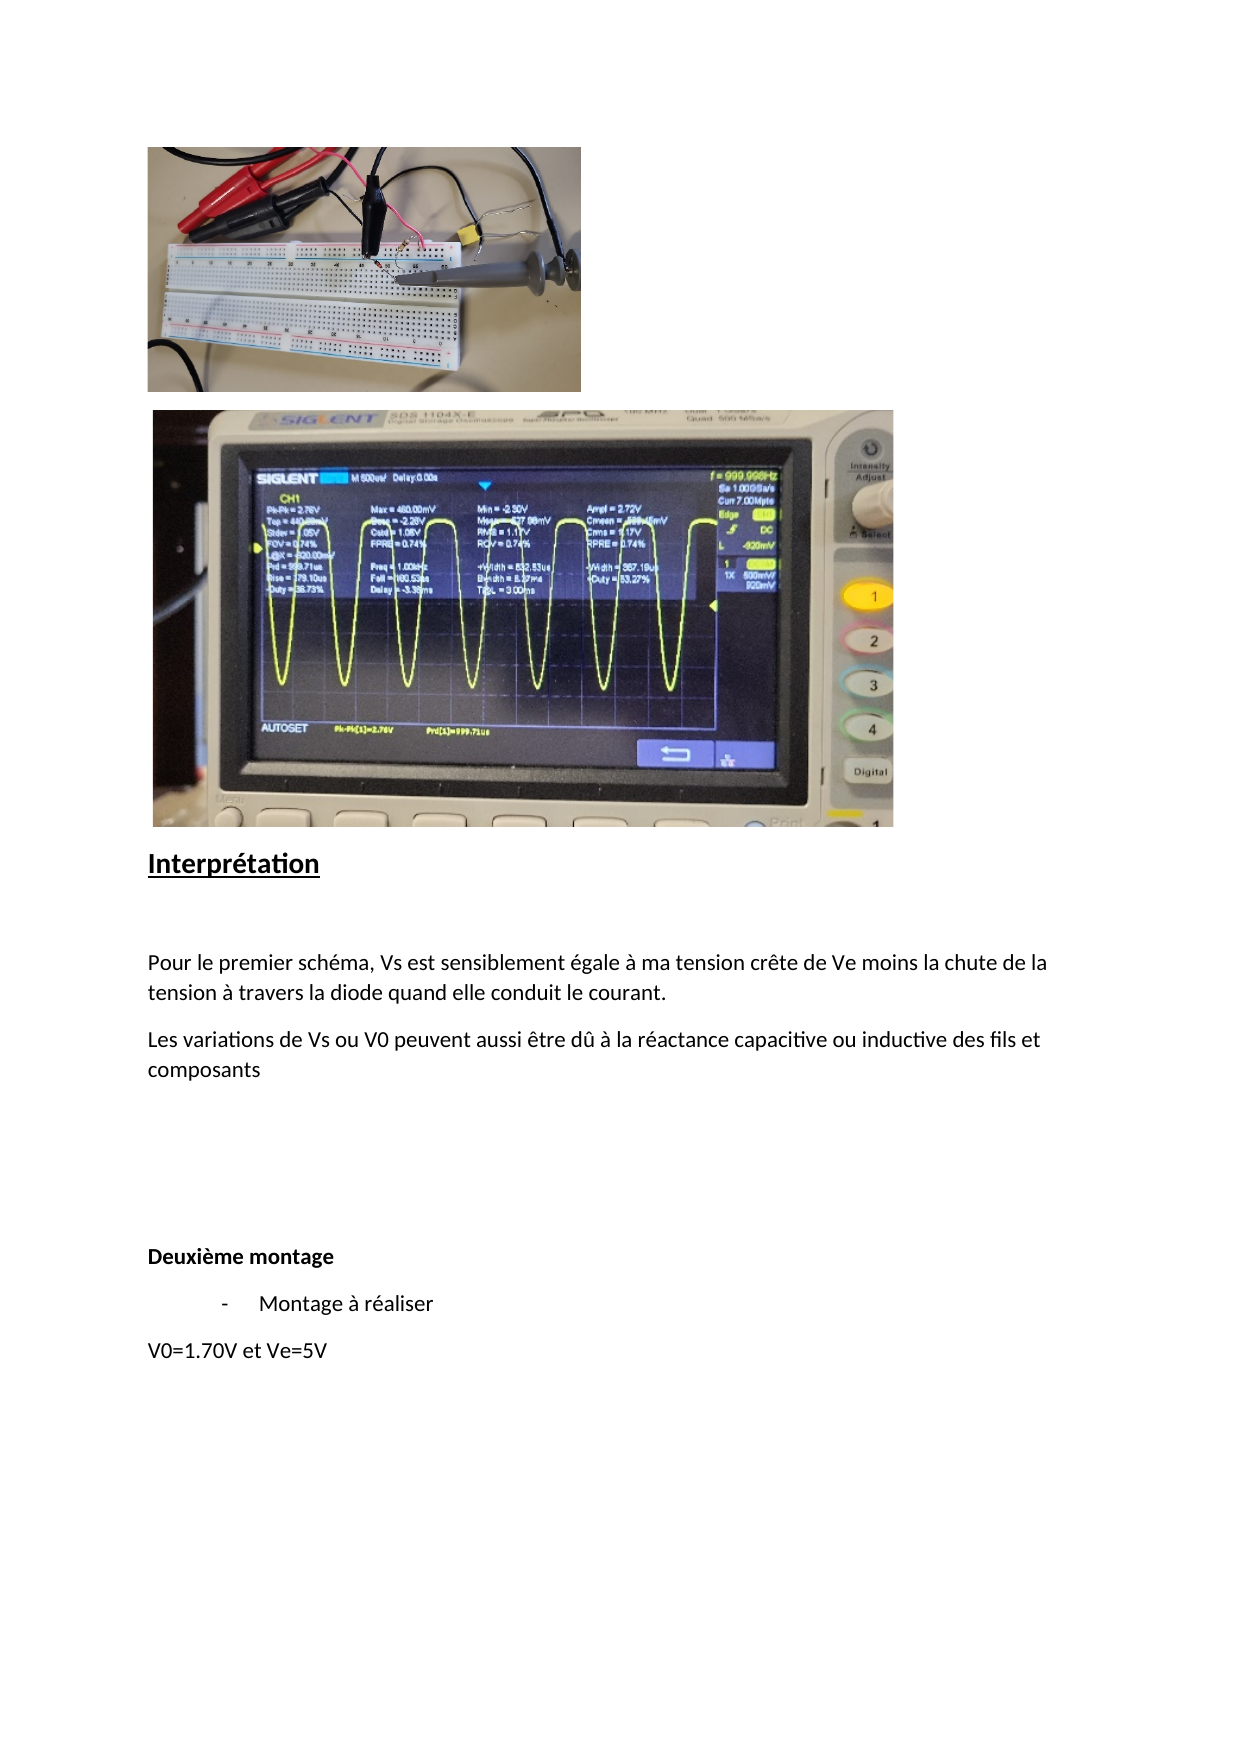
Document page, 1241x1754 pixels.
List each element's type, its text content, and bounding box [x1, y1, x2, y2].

picture [152, 410, 894, 827]
picture [147, 147, 581, 392]
text Deuxième montage [148, 1242, 1093, 1270]
text V0=1.70V et Ve=5V [148, 1336, 1093, 1364]
text Pour le premier schéma, Vs est sensiblement égale à ma tension crête de Ve moins la chute de la tension à travers la diode quand elle conduit le courant. [148, 948, 1093, 1006]
text Interprétation [148, 846, 1093, 881]
text Les variations de Vs ou V0 peuvent aussi être dû à la réactance capacitive ou inductive des fils et composants [148, 1025, 1093, 1083]
list Montage à réaliser [221, 1289, 1093, 1317]
